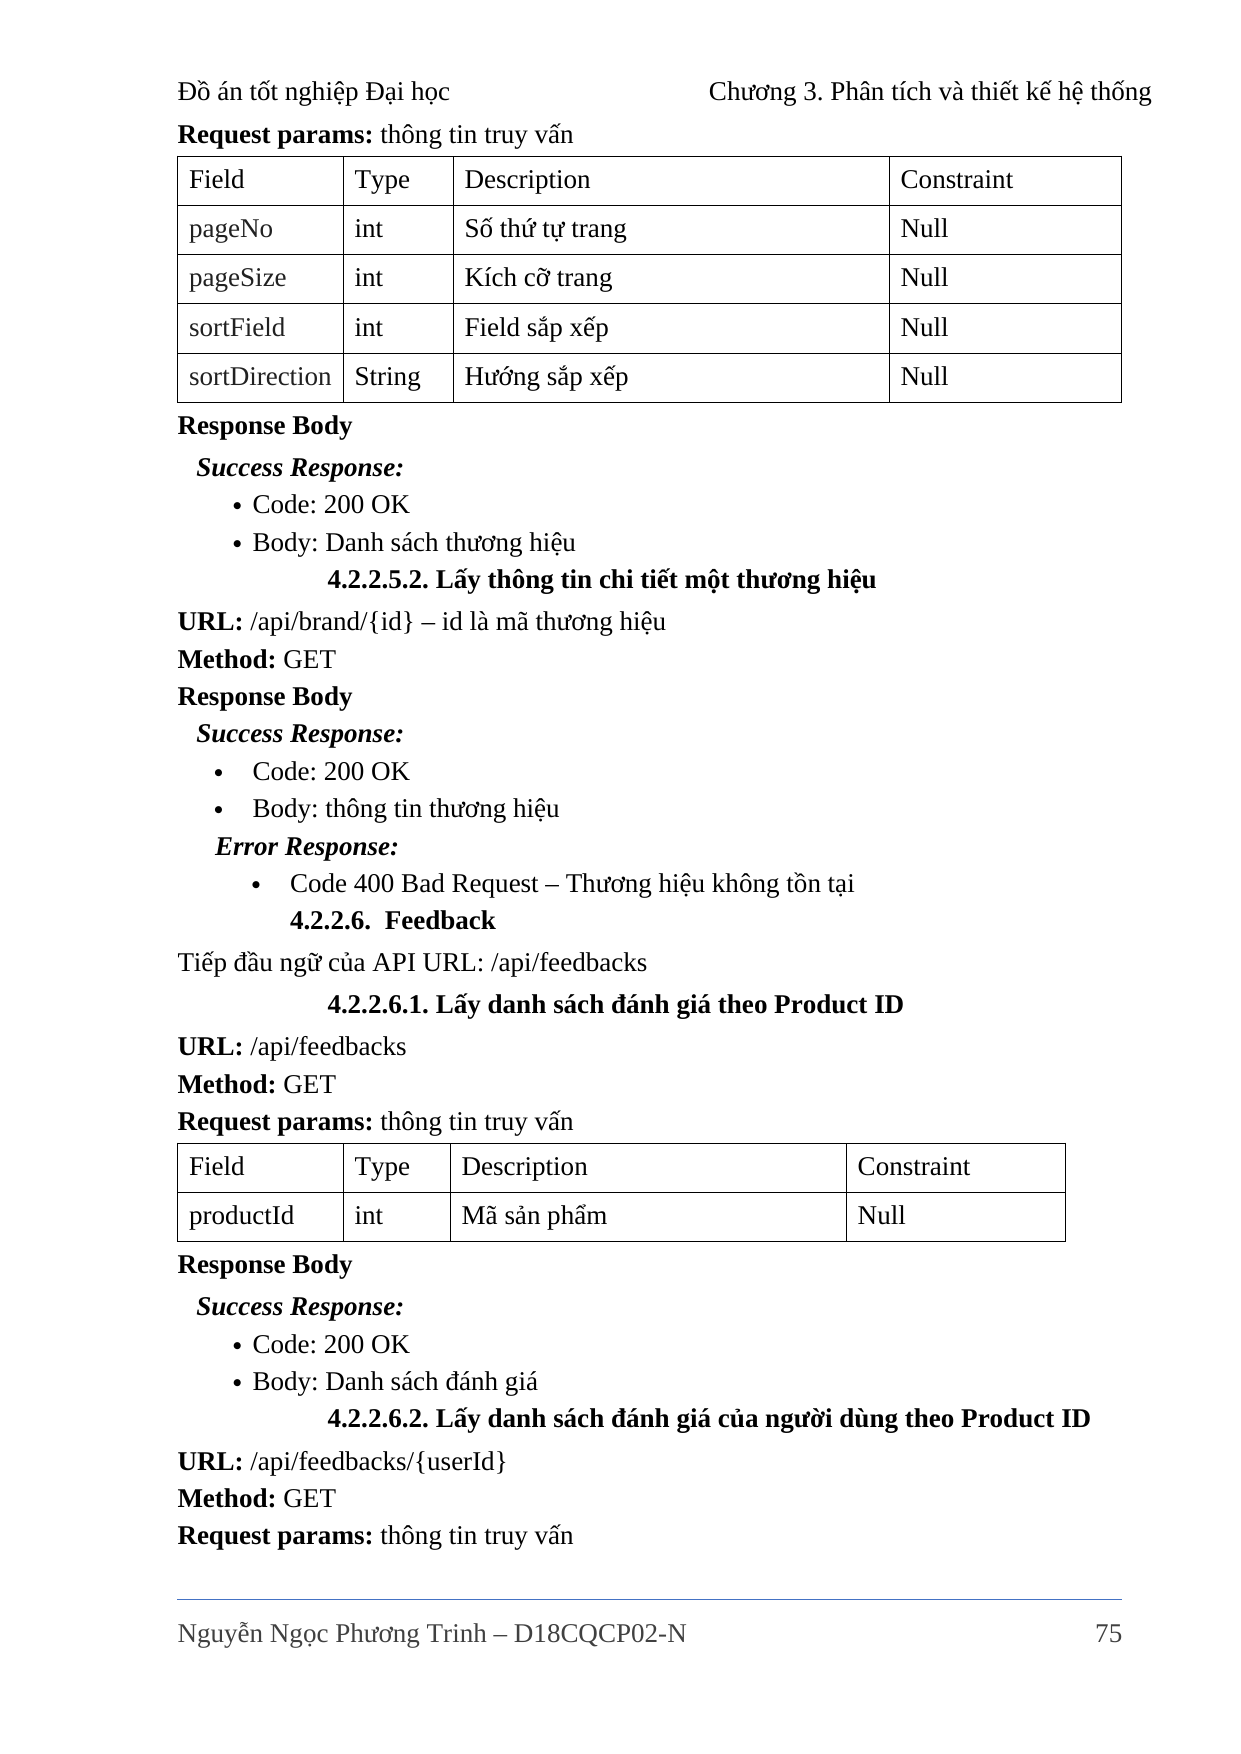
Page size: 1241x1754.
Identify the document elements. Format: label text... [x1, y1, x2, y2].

table_header Type [344, 157, 453, 205]
text Success Response: [196, 451, 1122, 482]
table_cell Null [847, 1193, 1065, 1241]
list Code 400 Bad Request – Thương hiệu không tồn tại [252, 867, 1122, 898]
table_cell pageNo [178, 206, 343, 254]
text Error Response: [215, 830, 1122, 861]
table_cell sortDirection [178, 354, 343, 402]
text Response Body [177, 680, 1122, 711]
table_header Field [178, 157, 343, 205]
text Method: GET [177, 1482, 1122, 1513]
list Body: thông tin thương hiệu [215, 792, 1122, 823]
table_cell int [344, 255, 453, 303]
text Tiếp đầu ngữ của API URL: /api/feedbacks [177, 946, 1122, 978]
table_cell int [344, 304, 453, 353]
subtitle Lấy danh sách đánh giá của người dùng theo Product ID [327, 1403, 1122, 1434]
table_header Description [451, 1144, 846, 1192]
table_cell Null [890, 206, 1121, 254]
text Response Body [177, 1248, 1122, 1279]
table_cell Mã sản phẩm [451, 1193, 846, 1241]
table_header Constraint [890, 157, 1121, 205]
table_cell int [344, 206, 453, 254]
text Request params: thông tin truy vấn [177, 1105, 1122, 1136]
table_cell productId [178, 1193, 343, 1241]
subtitle Feedback [290, 904, 1122, 936]
list Code: 200 OK [233, 488, 1122, 520]
text Method: GET [177, 1068, 1122, 1099]
table_cell sortField [178, 304, 343, 353]
table_cell pageSize [178, 255, 343, 303]
table_cell String [344, 354, 453, 402]
list Body: Danh sách đánh giá [233, 1365, 1122, 1396]
text Success Response: [196, 717, 1122, 749]
text Response Body [177, 409, 1122, 440]
text Success Response: [196, 1290, 1122, 1322]
table_header Field [178, 1144, 343, 1192]
table_cell Kích cỡ trang [454, 255, 889, 303]
subtitle Lấy thông tin chi tiết một thương hiệu [327, 563, 1122, 594]
subtitle Lấy danh sách đánh giá theo Product ID [327, 988, 1122, 1019]
text URL: /api/brand/{id} – id là mã thương hiệu [177, 605, 1122, 636]
table_header Type [344, 1144, 450, 1192]
table_cell Null [890, 354, 1121, 402]
table_cell Hướng sắp xếp [454, 354, 889, 402]
list Code: 200 OK [233, 1328, 1122, 1359]
text Request params: thông tin truy vấn [177, 118, 1122, 149]
list Code: 200 OK [215, 755, 1122, 786]
list Body: Danh sách thương hiệu [233, 526, 1122, 557]
table_cell Null [890, 304, 1121, 353]
table_cell Null [890, 255, 1121, 303]
table_cell Số thứ tự trang [454, 206, 889, 254]
text Method: GET [177, 643, 1122, 674]
table_header Description [454, 157, 889, 205]
text URL: /api/feedbacks [177, 1030, 1122, 1062]
table_cell int [344, 1193, 450, 1241]
text URL: /api/feedbacks/{userId} [177, 1444, 1122, 1476]
table_cell Field sắp xếp [454, 304, 889, 353]
table_header Constraint [847, 1144, 1065, 1192]
text Request params: thông tin truy vấn [177, 1519, 1122, 1551]
